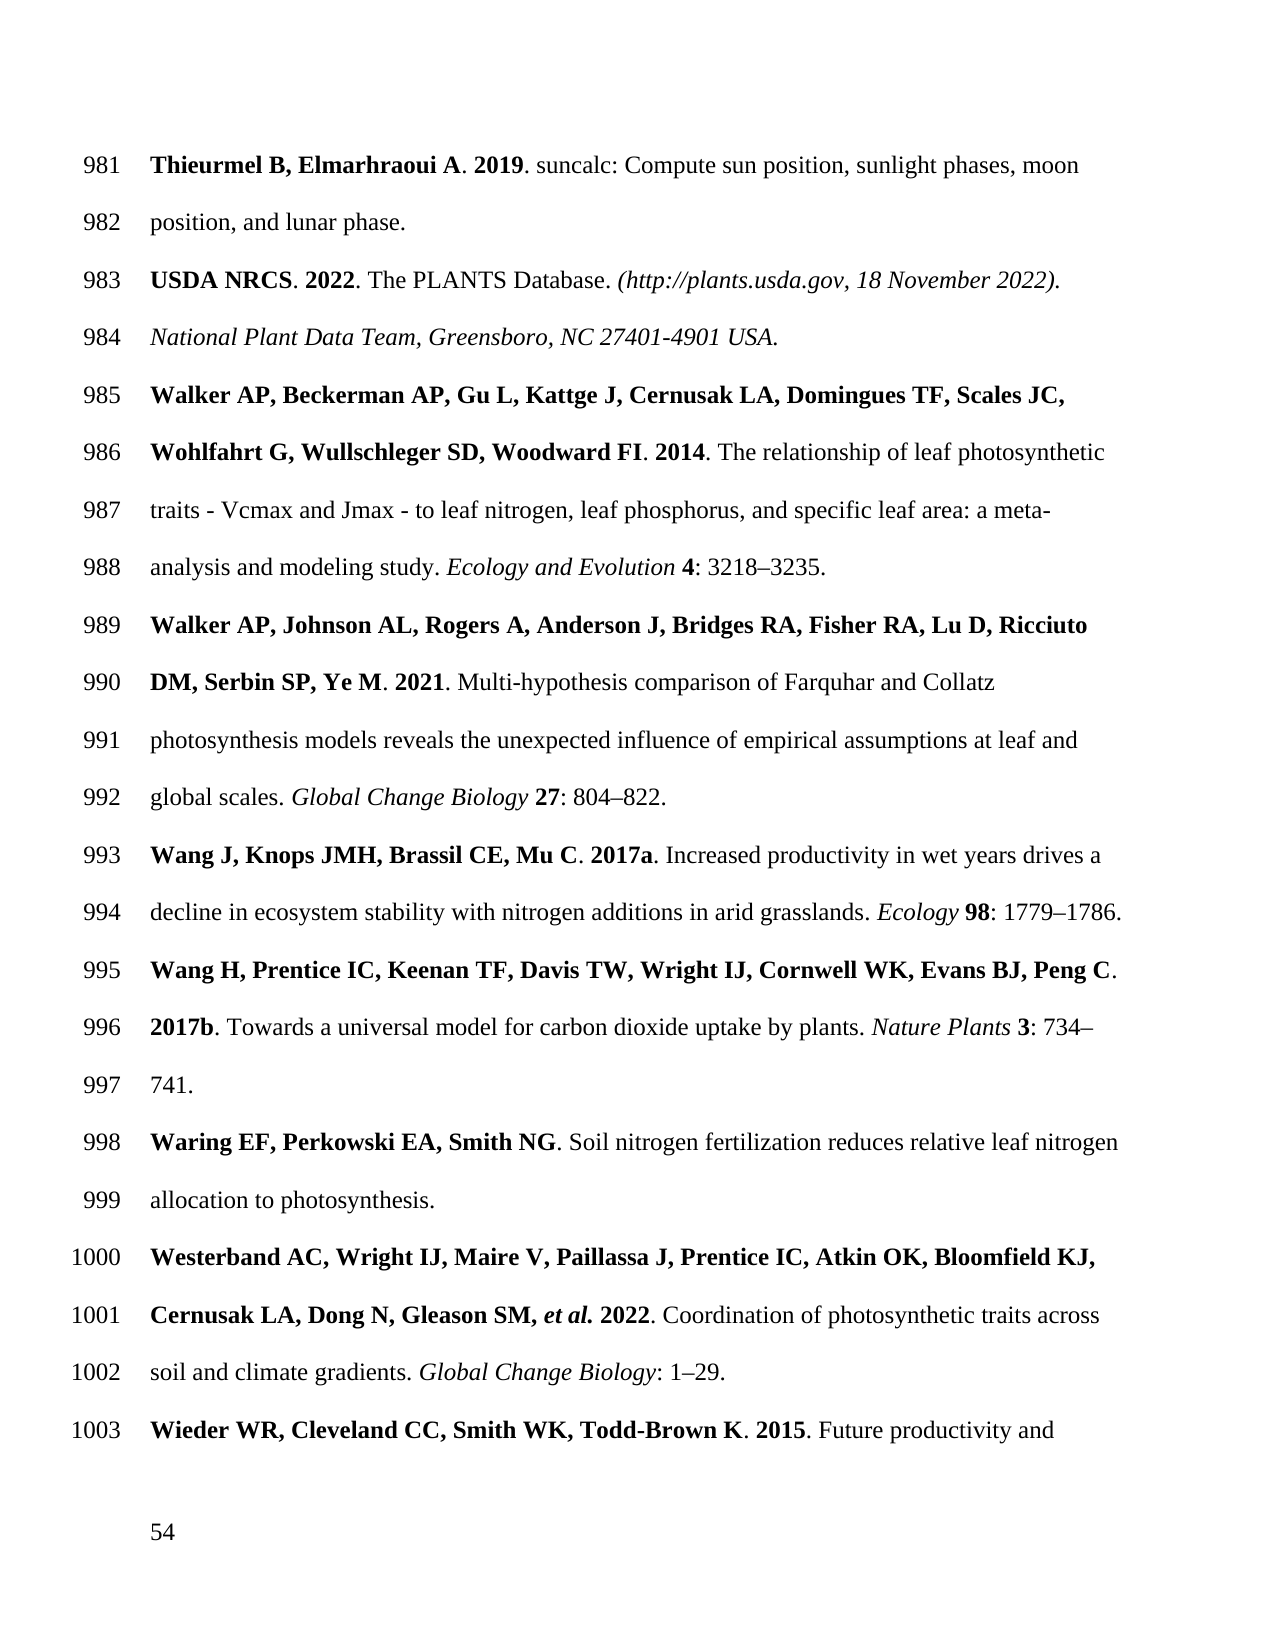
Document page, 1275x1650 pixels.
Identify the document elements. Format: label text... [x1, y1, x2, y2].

text Wang J, Knops JMH, Brassil CE, Mu C. 2017a. Increased productivity in wet years drives a decline in ecosystem stability with nitrogen additions in arid grasslands. Ecology 98: 1779–1786. [150, 840, 1125, 926]
text Thieurmel B, Elmarhraoui A. 2019. suncalc: Compute sun position, sunlight phases, moon position, and lunar phase. [150, 150, 1125, 236]
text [150, 1415, 1125, 1444]
text Waring EF, Perkowski EA, Smith NG. Soil nitrogen fertilization reduces relative leaf nitrogen allocation to photosynthesis. [150, 1127, 1125, 1214]
text Walker AP, Johnson AL, Rogers A, Anderson J, Bridges RA, Fisher RA, Lu D, Ricciuto DM, Serbin SP, Ye M. 2021. Multi‐hypothesis comparison of Farquhar and Collatz photosynthesis models reveals the unexpected influence of empirical assumptions at leaf and global scales. Global Change Biology 27: 804–822. [150, 610, 1125, 811]
text Westerband AC, Wright IJ, Maire V, Paillassa J, Prentice IC, Atkin OK, Bloomfield KJ, Cernusak LA, Dong N, Gleason SM, et al. 2022. Coordination of photosynthetic traits across soil and climate gradients. Global Change Biology: 1–29. [150, 1242, 1125, 1386]
text Walker AP, Beckerman AP, Gu L, Kattge J, Cernusak LA, Domingues TF, Scales JC, Wohlfahrt G, Wullschleger SD, Woodward FI. 2014. The relationship of leaf photosynthetic traits - Vcmax and Jmax - to leaf nitrogen, leaf phosphorus, and specific leaf area: a meta-analysis and modeling study. Ecology and Evolution 4: 3218–3235. [150, 380, 1125, 581]
text USDA NRCS. 2022. The PLANTS Database. (http://plants.usda.gov, 18 November 2022). National Plant Data Team, Greensboro, NC 27401-4901 USA. [150, 265, 1125, 351]
text Wang H, Prentice IC, Keenan TF, Davis TW, Wright IJ, Cornwell WK, Evans BJ, Peng C. 2017b. Towards a universal model for carbon dioxide uptake by plants. Nature Plants 3: 734–741. [150, 955, 1125, 1099]
